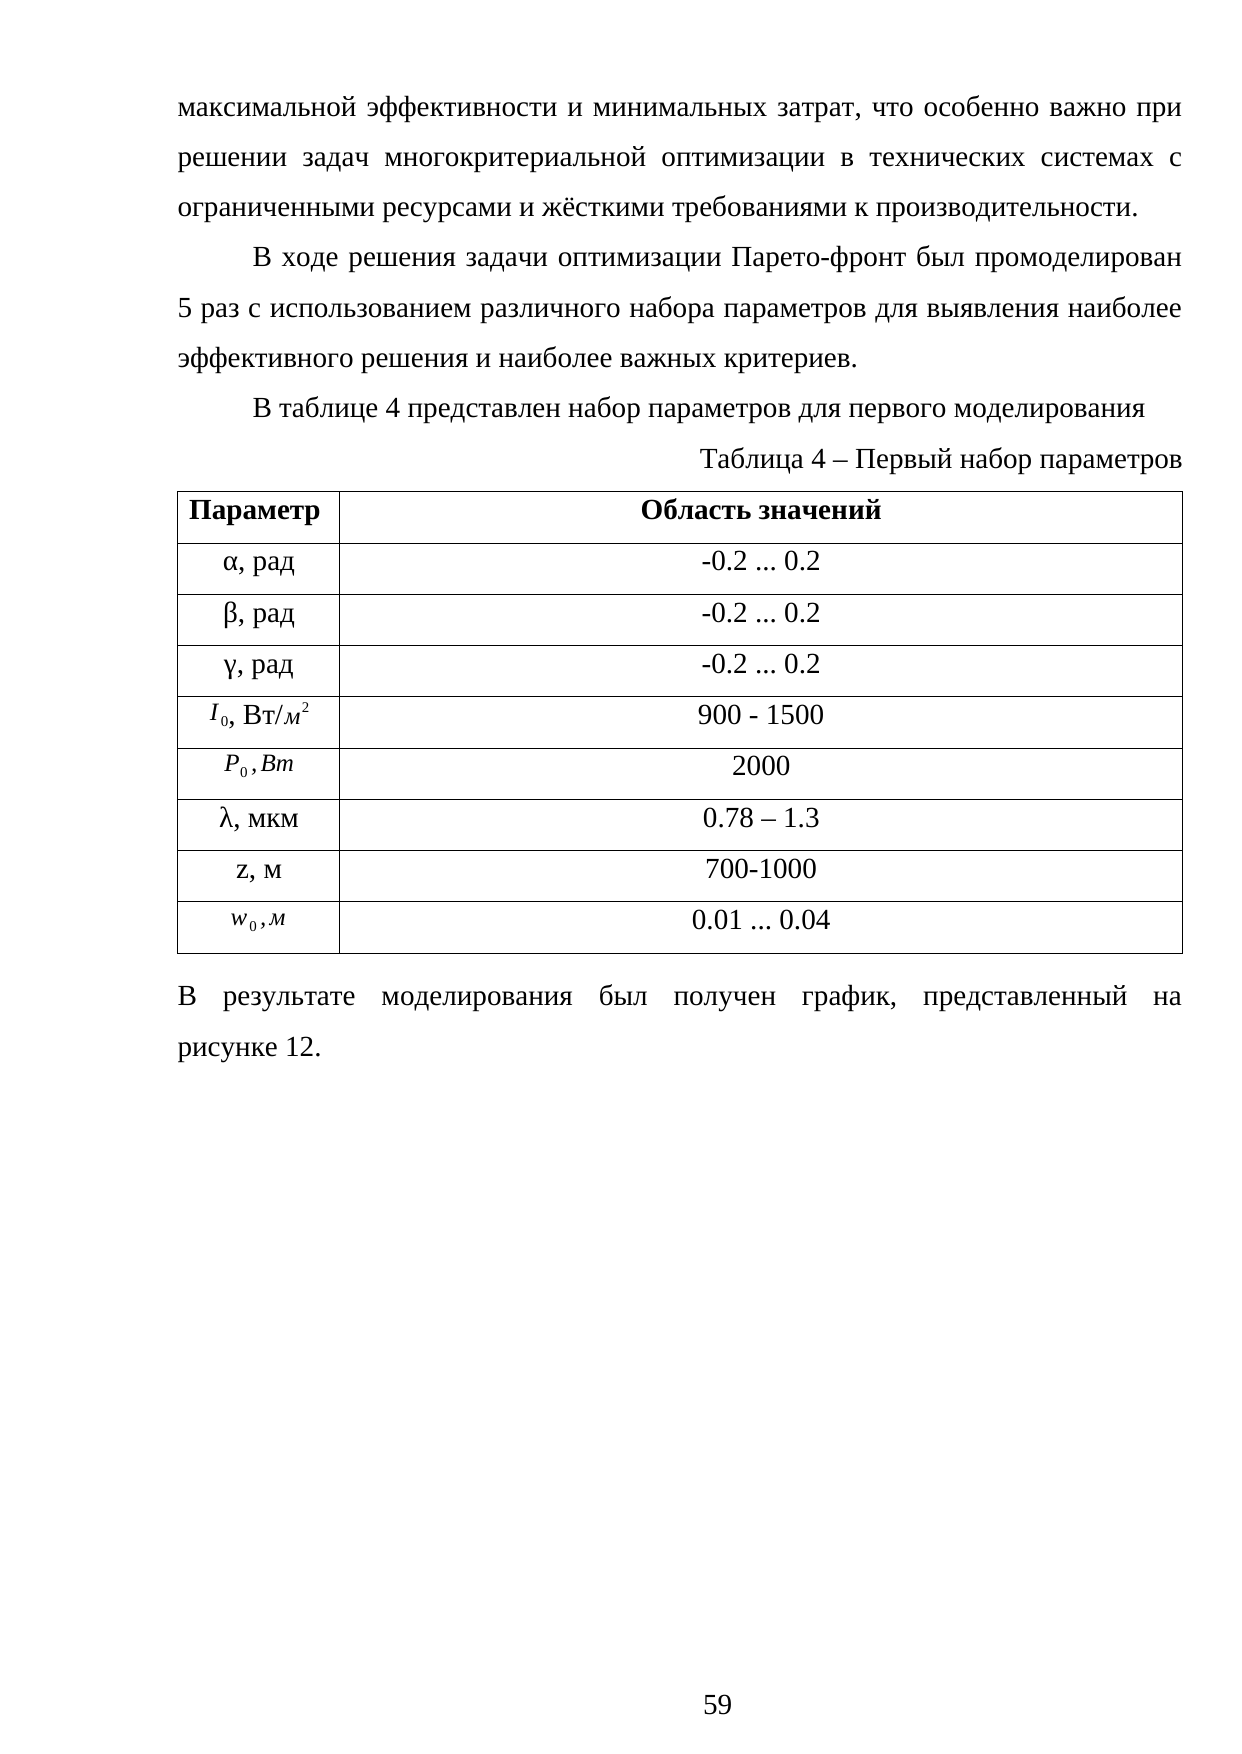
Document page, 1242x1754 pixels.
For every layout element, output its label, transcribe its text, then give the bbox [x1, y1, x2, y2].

table_cell 900 - 1500 [340, 697, 1182, 747]
table_header Параметр [178, 492, 339, 542]
table_cell [178, 749, 339, 799]
table_header Область значений [340, 492, 1182, 542]
table_cell 0.78 – 1.3 [340, 800, 1182, 850]
table_cell β, рад [178, 595, 339, 645]
table_cell z, м [178, 851, 339, 901]
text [177, 89, 1183, 223]
text В результате моделирования был получен график, представленный на рисунке 12. [177, 978, 1183, 1062]
table_cell , Вт/ [178, 697, 339, 747]
table_cell λ, мкм [178, 800, 339, 850]
table_cell -0.2 ... 0.2 [340, 595, 1182, 645]
table_cell 700-1000 [340, 851, 1182, 901]
table_cell 2000 [340, 749, 1182, 799]
table_cell -0.2 ... 0.2 [340, 646, 1182, 696]
table_cell [178, 902, 339, 952]
table_cell α, рад [178, 544, 339, 594]
table_cell γ, рад [178, 646, 339, 696]
text В таблице 4 представлен набор параметров для первого моделирования [177, 391, 1183, 424]
text В ходе решения задачи оптимизации Парето-фронт был промоделирован 5 раз с использованием различного набора параметров для выявления наиболее эффективного решения и наиболее важных критериев. [177, 239, 1183, 374]
table_cell 0.01 ... 0.04 [340, 902, 1182, 952]
text Таблица 4 – Первый набор параметров [177, 441, 1183, 474]
table_cell -0.2 ... 0.2 [340, 544, 1182, 594]
